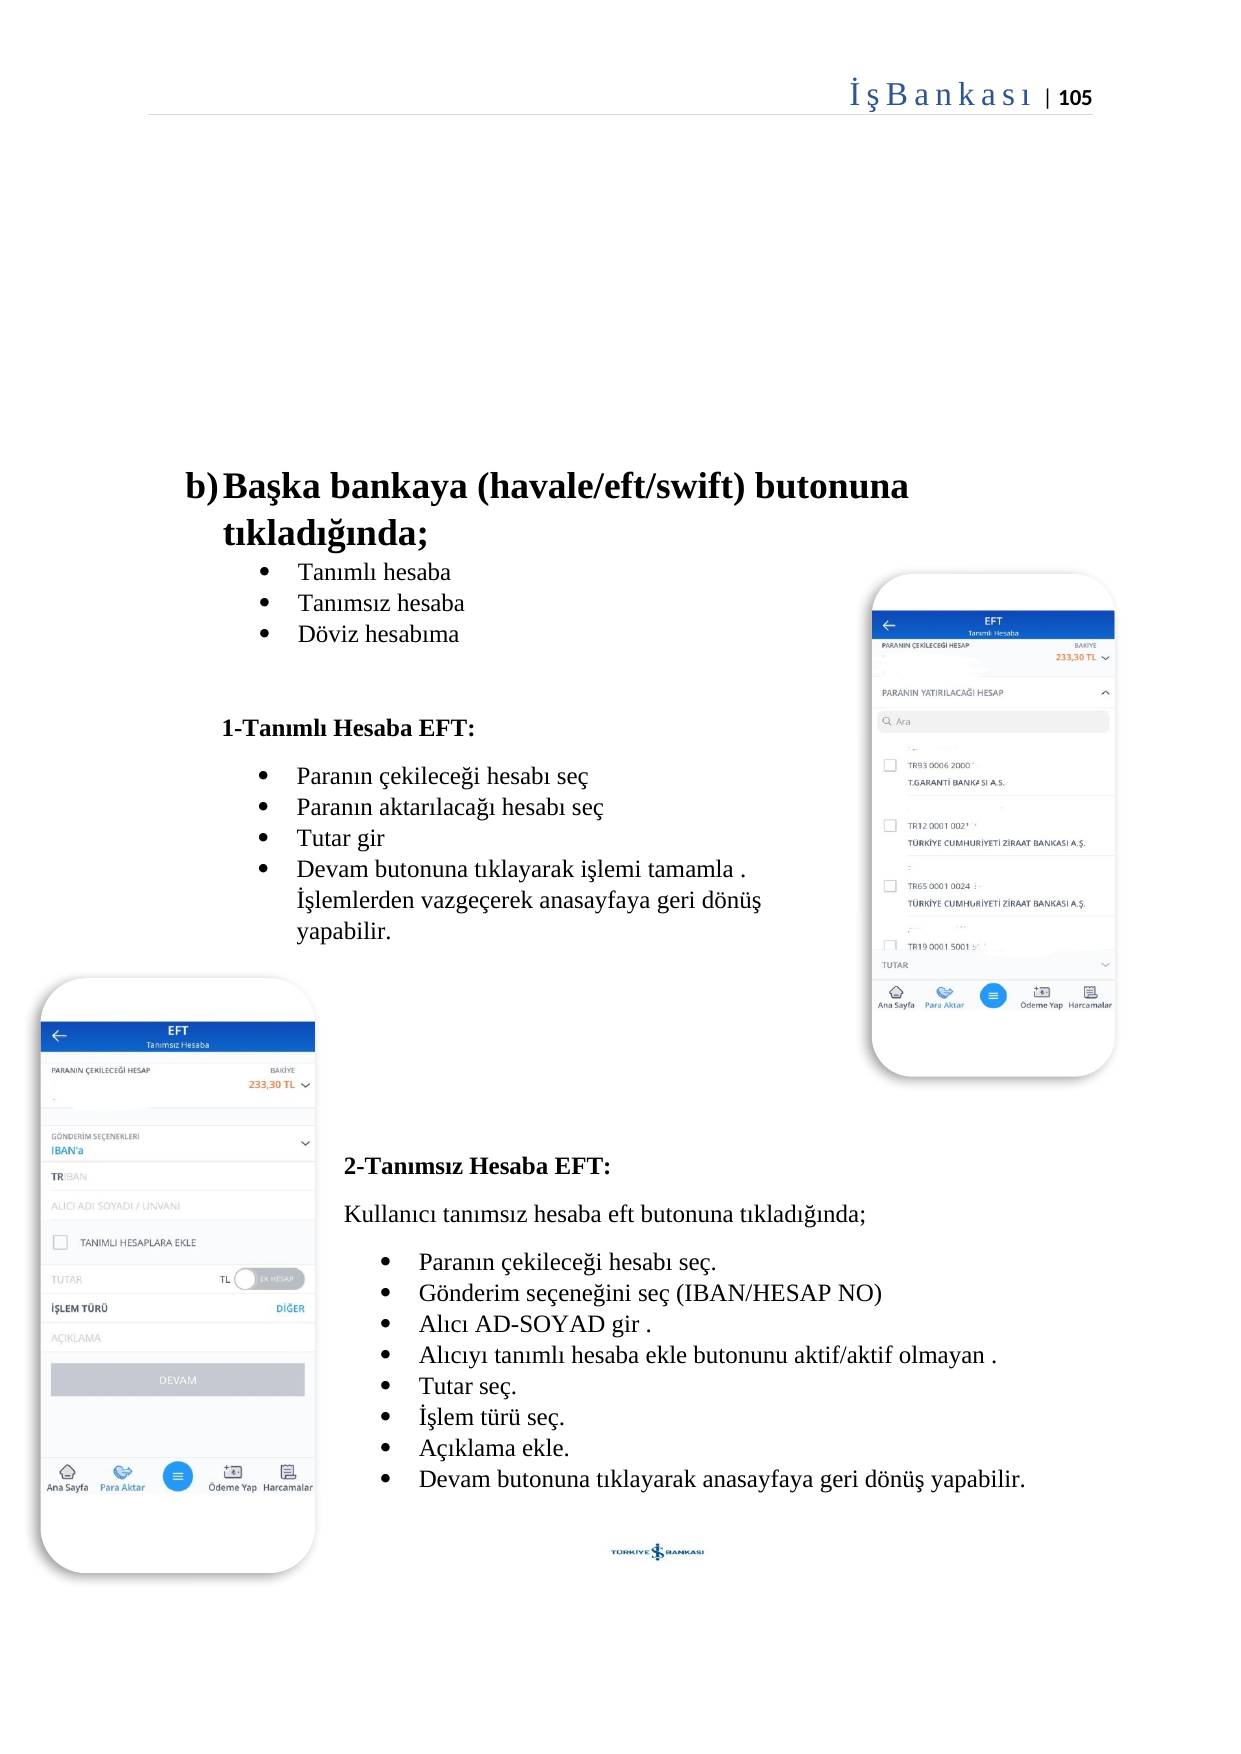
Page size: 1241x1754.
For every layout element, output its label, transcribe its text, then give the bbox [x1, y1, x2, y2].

list İşlem türü seç. [318, 1402, 1093, 1431]
list Alıcıyı tanımlı hesaba ekle butonunu aktif/aktif olmayan . [318, 1340, 1093, 1369]
list Açıklama ekle. [318, 1433, 1093, 1462]
list Paranın çekileceği hesabı seç. [318, 1247, 1093, 1276]
list Başka bankaya (havale/eft/swift) butonuna tıkladığında; [185, 464, 1093, 553]
picture [570, 1514, 742, 1586]
list İşlemlerden vazgeçerek anasayfaya geri dönüş yapabilir. [296, 885, 858, 945]
list Gönderim seçeneğini seç (IBAN/HESAP NO) [318, 1278, 1093, 1307]
list Paranın aktarılacağı hesabı seç [259, 792, 858, 821]
text 1-Tanımlı Hesaba EFT: [148, 713, 858, 742]
picture [871, 573, 1115, 1077]
list Tanımlı hesaba [260, 557, 1093, 586]
text Kullanıcı tanımsız hesaba eft butonuna tıkladığında; [318, 1199, 1093, 1228]
list Devam butonuna tıklayarak anasayfaya geri dönüş yapabilir. [318, 1464, 1093, 1493]
list Tanımsız hesaba [260, 588, 869, 617]
picture [40, 978, 315, 1573]
list Döviz hesabıma [260, 619, 858, 648]
list Tutar seç. [318, 1371, 1093, 1400]
list Tutar gir [259, 823, 858, 852]
list Alıcı AD-SOYAD gir . [318, 1309, 1093, 1338]
list Paranın çekileceği hesabı seç [259, 761, 858, 790]
list Devam butonuna tıklayarak işlemi tamamla . [259, 854, 858, 883]
text 2-Tanımsız Hesaba EFT: [318, 1151, 1093, 1180]
